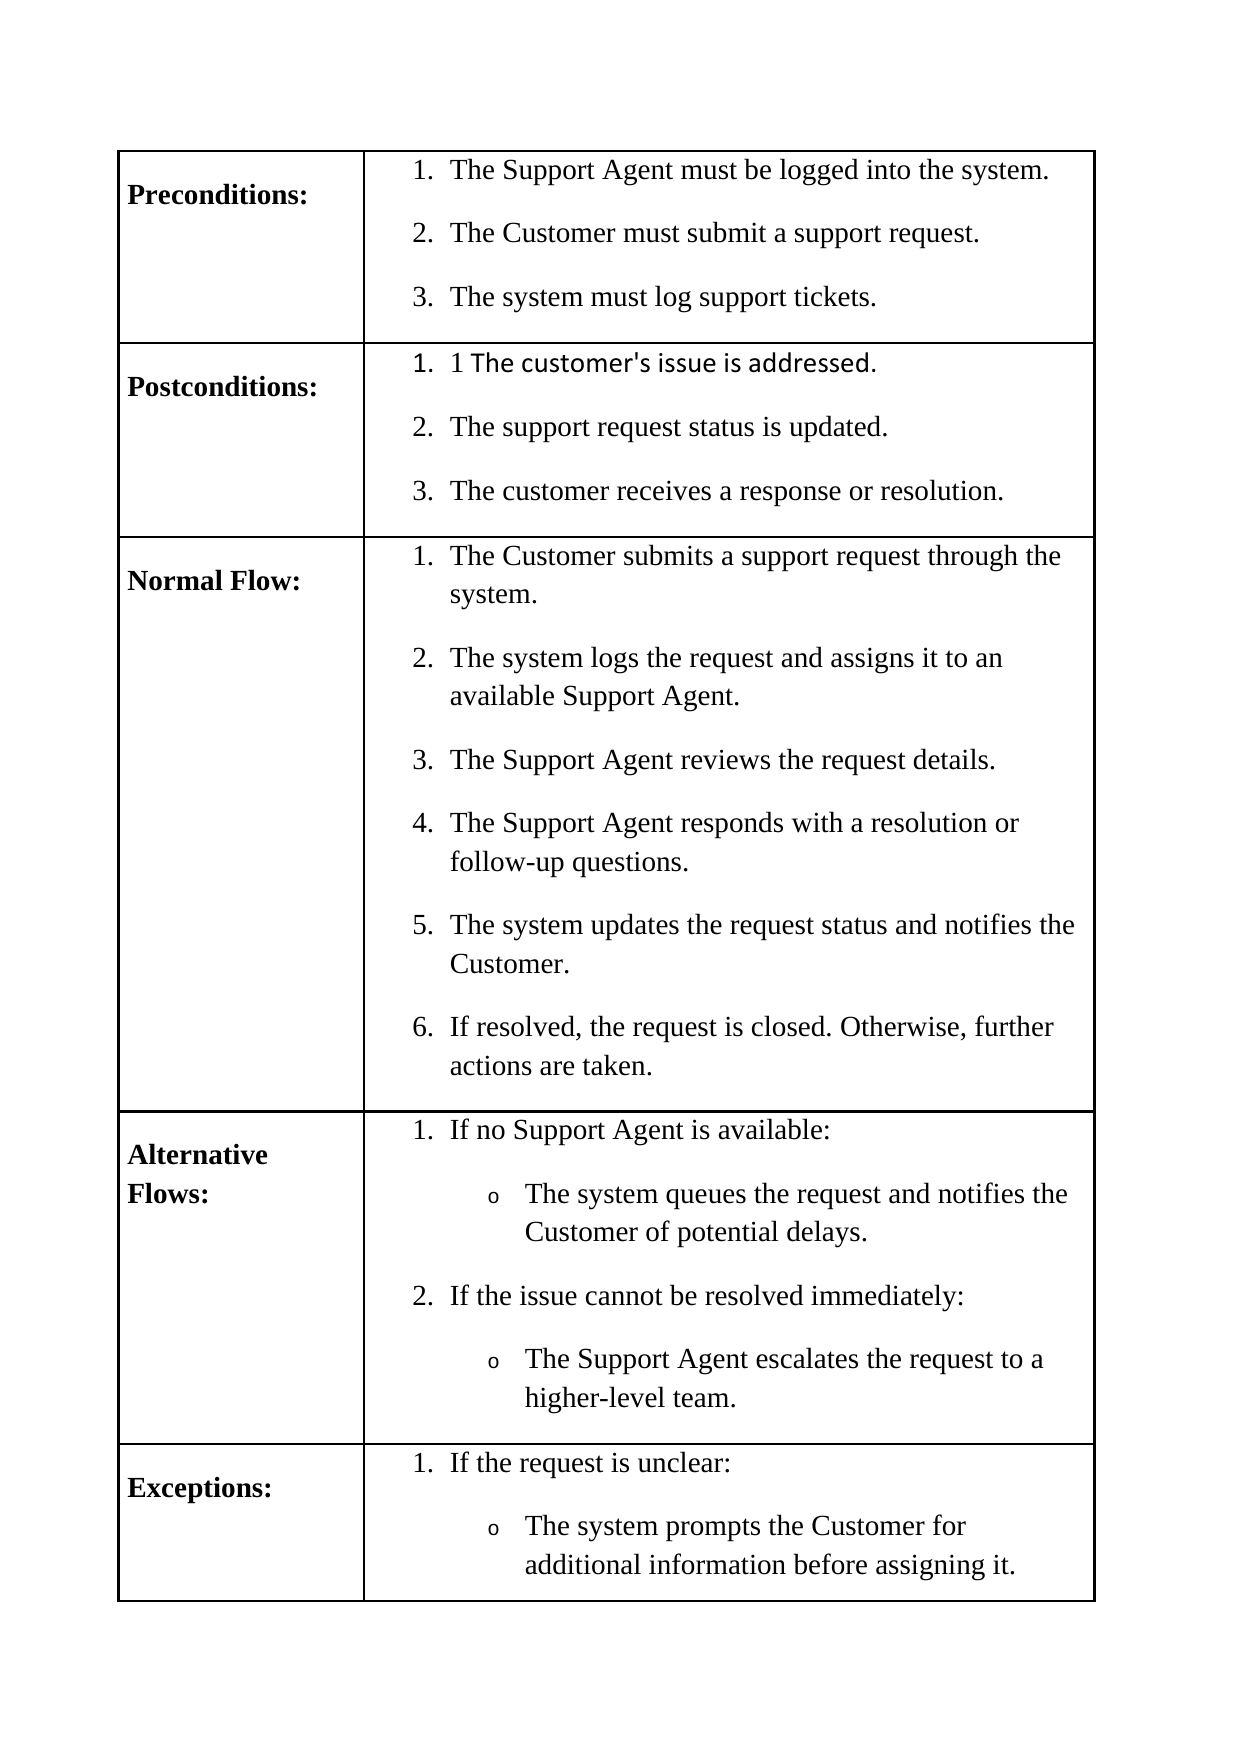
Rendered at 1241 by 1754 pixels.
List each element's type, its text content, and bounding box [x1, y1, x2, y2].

table_cell The Customer submits a support request through the system. The system logs the request and assigns it to an available Support Agent. The Support Agent reviews the request details. The Support Agent responds with a resolution or follow-up questions. The system updates the request status and notifies the Customer. If resolved, the request is closed. Otherwise, further actions are taken. [365, 538, 1093, 1110]
table_cell Alternative Flows: [120, 1113, 363, 1443]
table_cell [365, 1445, 1093, 1600]
table_cell Preconditions: [120, 152, 363, 342]
table_cell The Support Agent must be logged into the system. The Customer must submit a support request. The system must log support tickets. [365, 152, 1093, 342]
table_cell If no Support Agent is available: The system queues the request and notifies the Customer of potential delays. If the issue cannot be resolved immediately: The Support Agent escalates the request to a higher-level team. [365, 1113, 1093, 1443]
table_cell Postconditions: [120, 344, 363, 536]
table_cell Exceptions: [120, 1445, 363, 1600]
table_cell Normal Flow: [120, 538, 363, 1110]
table_cell 1 The customer's issue is addressed. The support request status is updated. The customer receives a response or resolution. [365, 344, 1093, 536]
